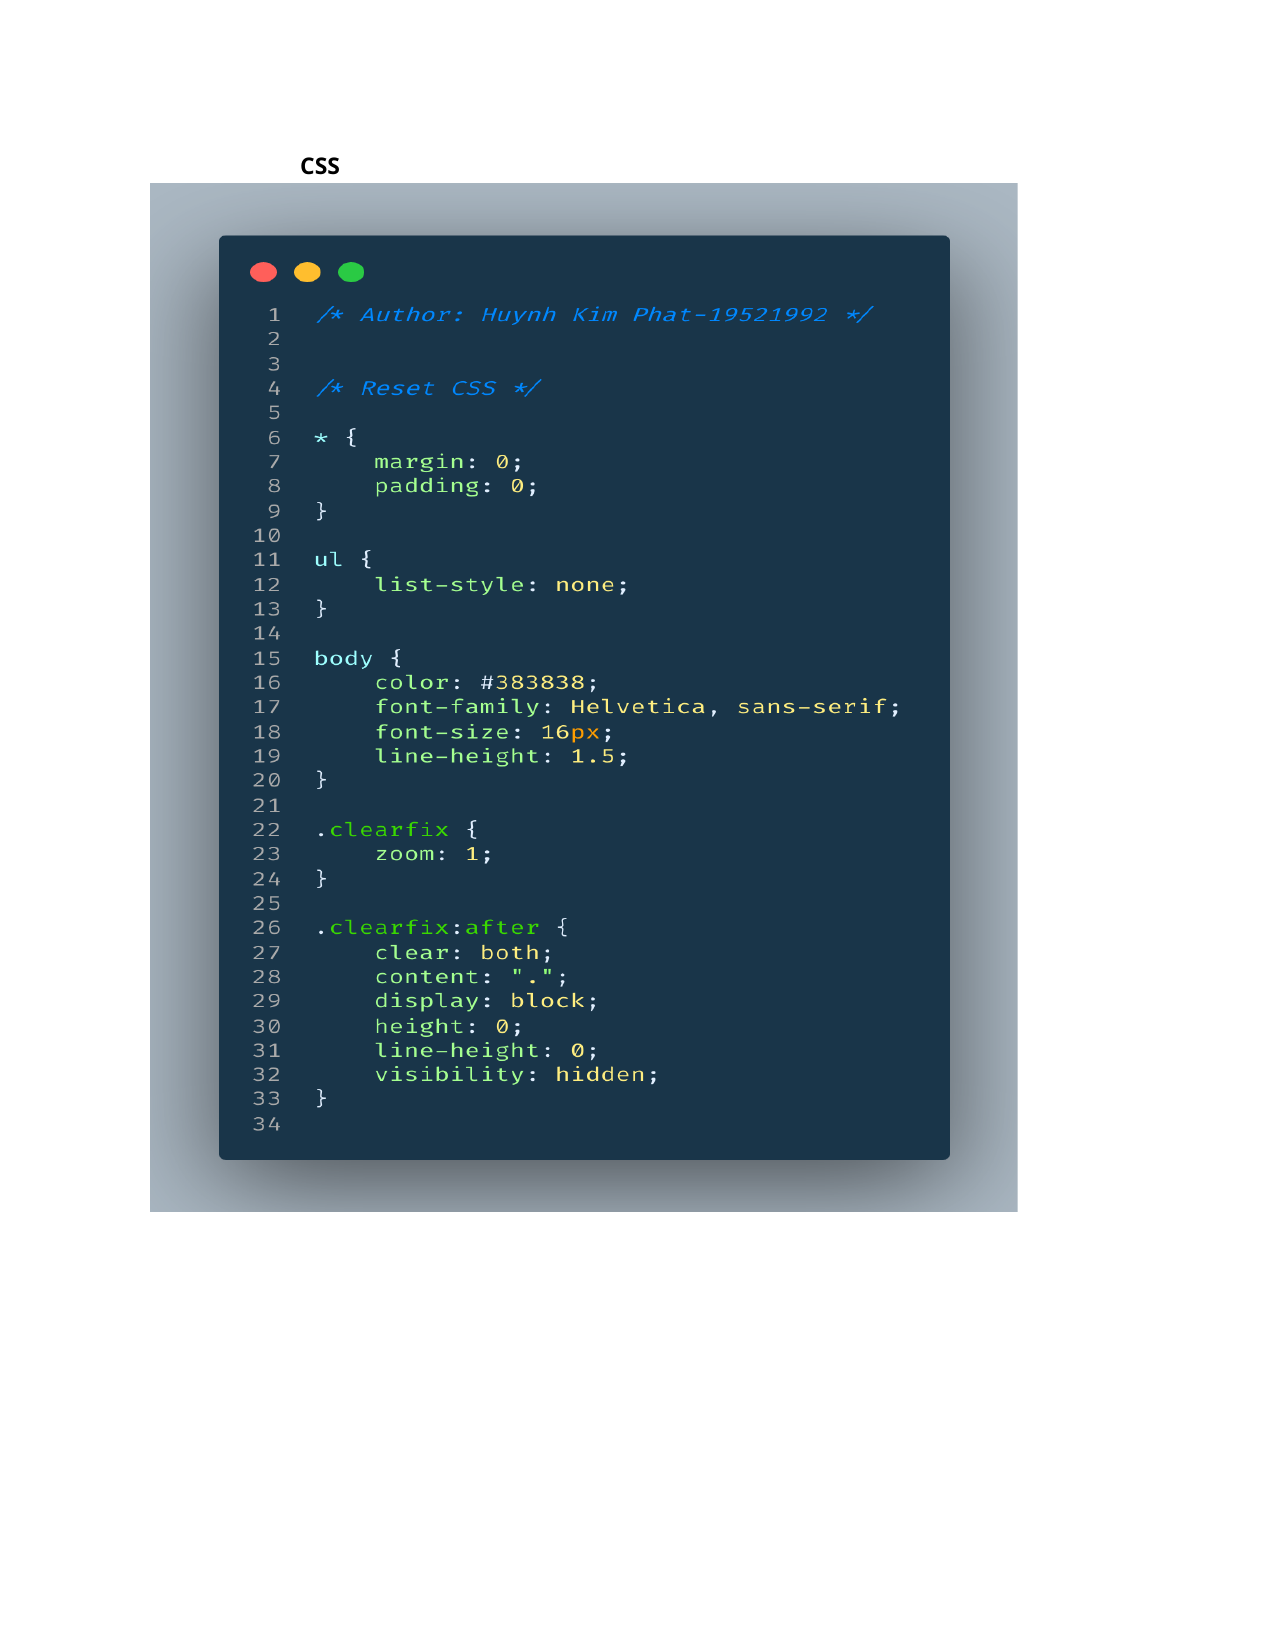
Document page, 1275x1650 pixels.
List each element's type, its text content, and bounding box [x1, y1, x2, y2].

picture [150, 183, 1018, 1213]
